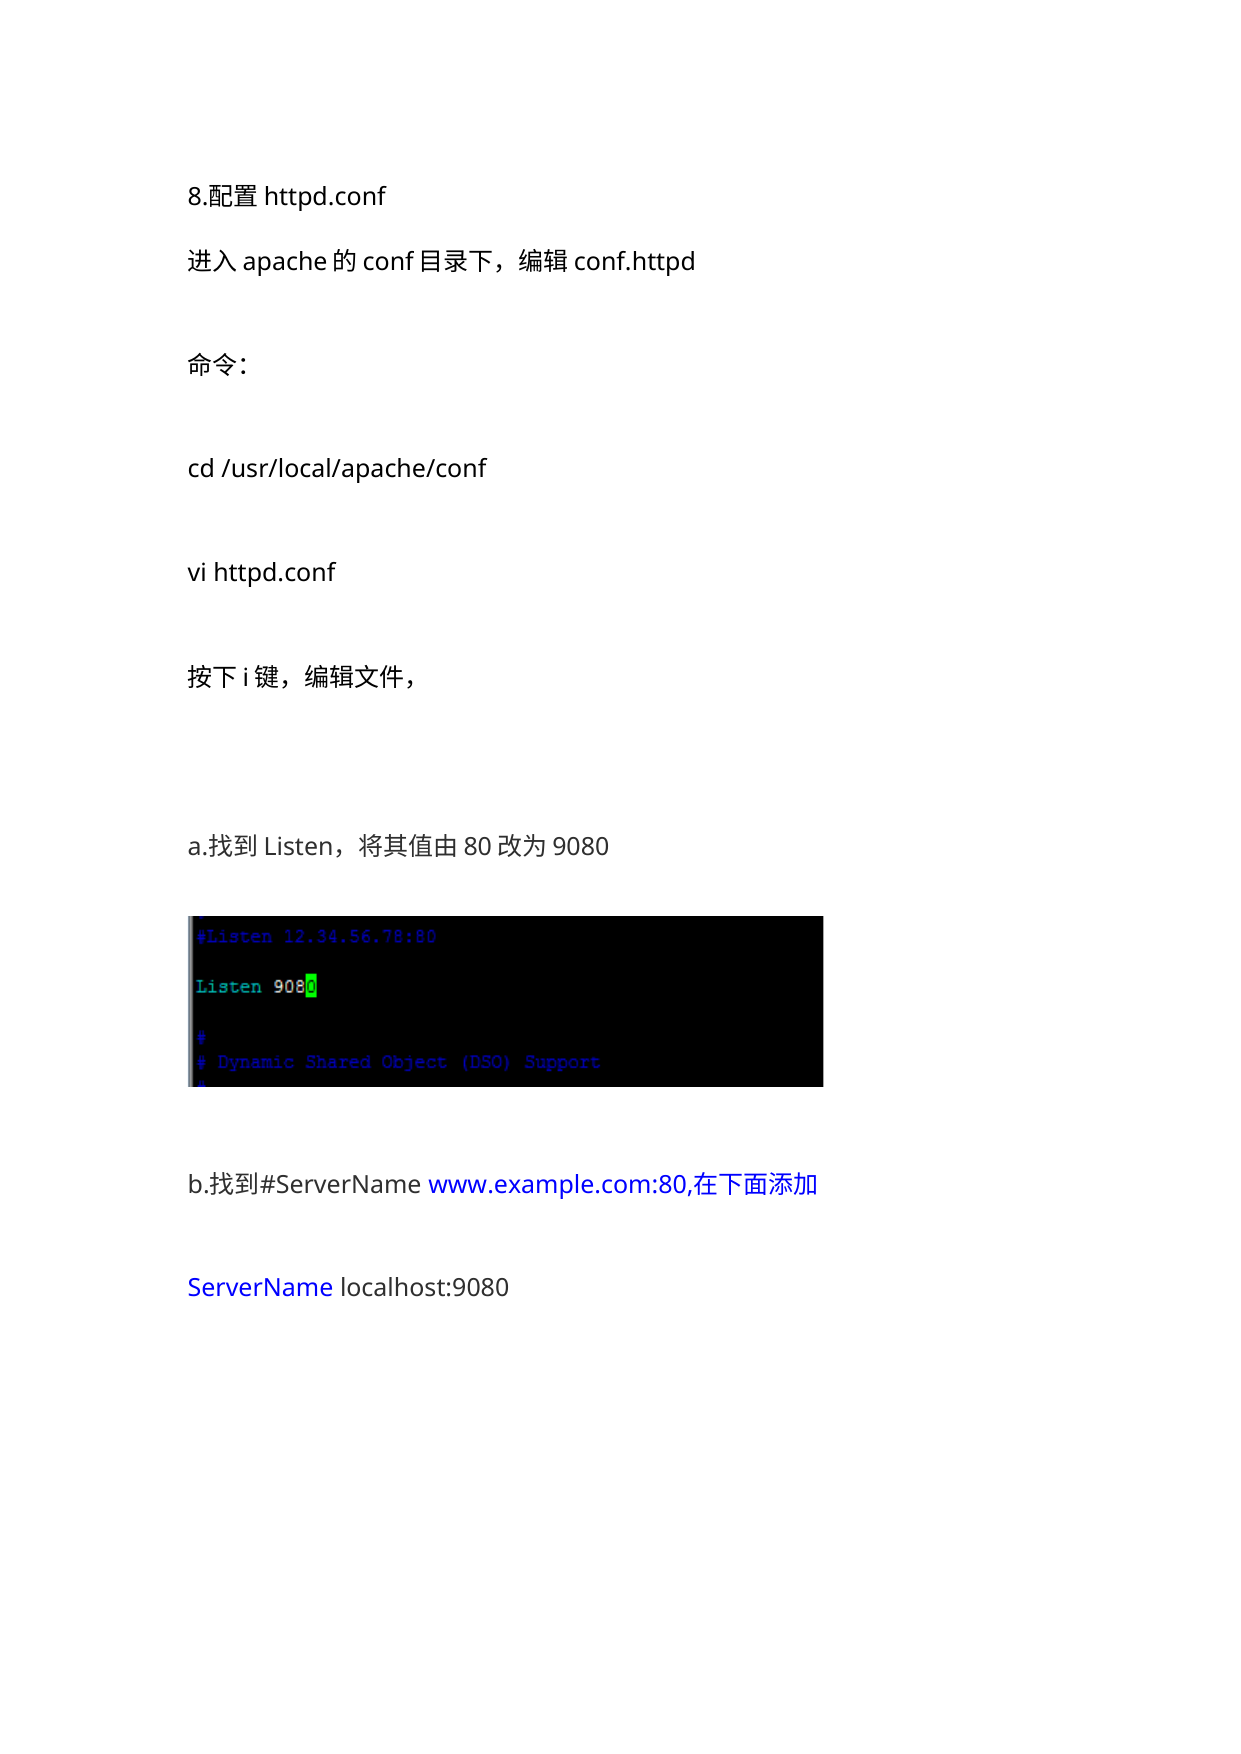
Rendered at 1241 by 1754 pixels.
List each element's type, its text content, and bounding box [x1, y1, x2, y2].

text a.找到Listen，将其值由80改为9080 [187, 812, 1053, 877]
picture [187, 916, 824, 1087]
text 进入apache的conf目录下，编辑conf.httpd [187, 227, 1053, 292]
text ServerName localhost:9080 [187, 1254, 1053, 1319]
text 按下i键，编辑文件， [187, 643, 1053, 708]
text cd /usr/local/apache/conf [187, 435, 1053, 500]
text 命令： [187, 331, 1053, 396]
text 8.配置httpd.conf [187, 162, 1053, 227]
text b.找到#ServerName www.example.com:80,在下面添加 [187, 1150, 1053, 1215]
text vi httpd.conf [187, 539, 1053, 604]
